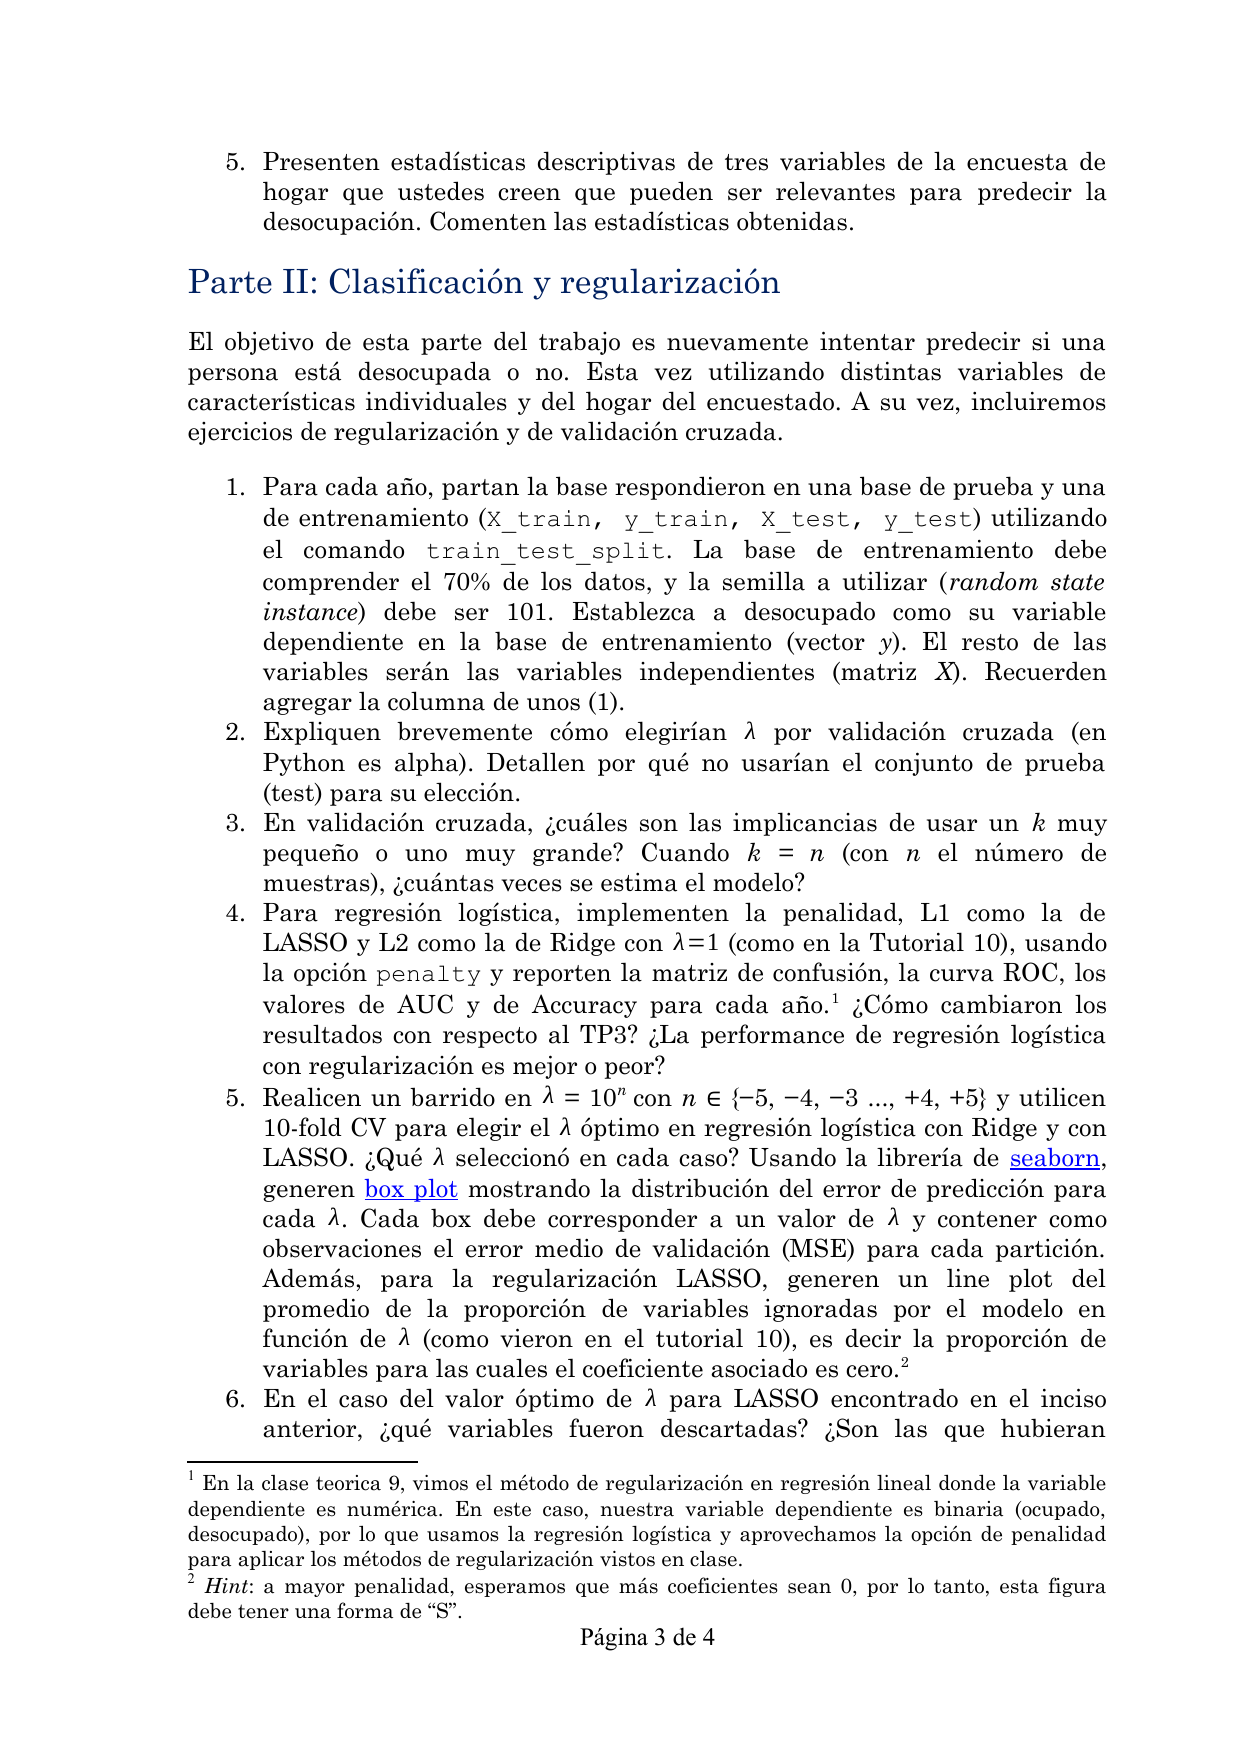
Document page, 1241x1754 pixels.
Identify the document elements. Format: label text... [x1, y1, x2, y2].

subtitle Parte II: Clasificación y regularización [187, 261, 1107, 301]
text El objetivo de esta parte del trabajo es nuevamente intentar predecir si una persona está desocupada o no. Esta vez utilizando distintas variables de características individuales y del hogar del encuestado. A su vez, incluiremos ejercicios de regularización y de validación cruzada. [187, 326, 1107, 446]
list En validación cruzada, ¿cuáles son las implicancias de usar un k muy pequeño o uno muy grande? Cuando k = n (con n el número de muestras), ¿cuántas veces se estima el modelo? [225, 806, 1107, 897]
list Expliquen brevemente cómo elegirían por validación cruzada (en Python es alpha). Detallen por qué no usarían el conjunto de prueba (test) para su elección. [225, 716, 1107, 806]
list Para cada año, partan la base respondieron en una base de prueba y una de entrenamiento (X_train, y_train, X_test, y_test) utilizando el comando train_test_split. La base de entrenamiento debe comprender el 70% de los datos, y la semilla a utilizar (random state instance) debe ser 101. Establezca a desocupado como su variable dependiente en la base de entrenamiento (vector y). El resto de las variables serán las variables independientes (matriz X). Recuerden agregar la columna de unos (1). [225, 471, 1107, 716]
list Para regresión logística, implementen la penalidad, L1 como la de LASSO y L2 como la de Ridge con (como en la Tutorial 10), usando la opción penalty y reporten la matriz de confusión, la curva ROC, los valores de AUC y de Accuracy para cada año. ¿Cómo cambiaron los resultados con respecto al TP3? ¿La performance de regresión logística con regularización es mejor o peor? [225, 897, 1107, 1079]
list Presenten estadísticas descriptivas de tres variables de la encuesta de hogar que ustedes creen que pueden ser relevantes para predecir la desocupación. Comenten las estadísticas obtenidas. [225, 145, 1107, 236]
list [225, 1383, 1107, 1443]
list Realicen un barrido en = 10n con n ∈ {−5, −4, −3 ..., +4, +5} y utilicen 10-fold CV para elegir el óptimo en regresión logística con Ridge y con LASSO. ¿Qué seleccionó en cada caso? Usando la librería de seaborn, generen box plot mostrando la distribución del error de predicción para cada . Cada box debe corresponder a un valor de y contener como observaciones el error medio de validación (MSE) para cada partición. Además, para la regularización LASSO, generen un line plot del promedio de la proporción de variables ignoradas por el modelo en función de (como vieron en el tutorial 10), es decir la proporción de variables para las cuales el coeficiente asociado es cero. [225, 1079, 1107, 1383]
